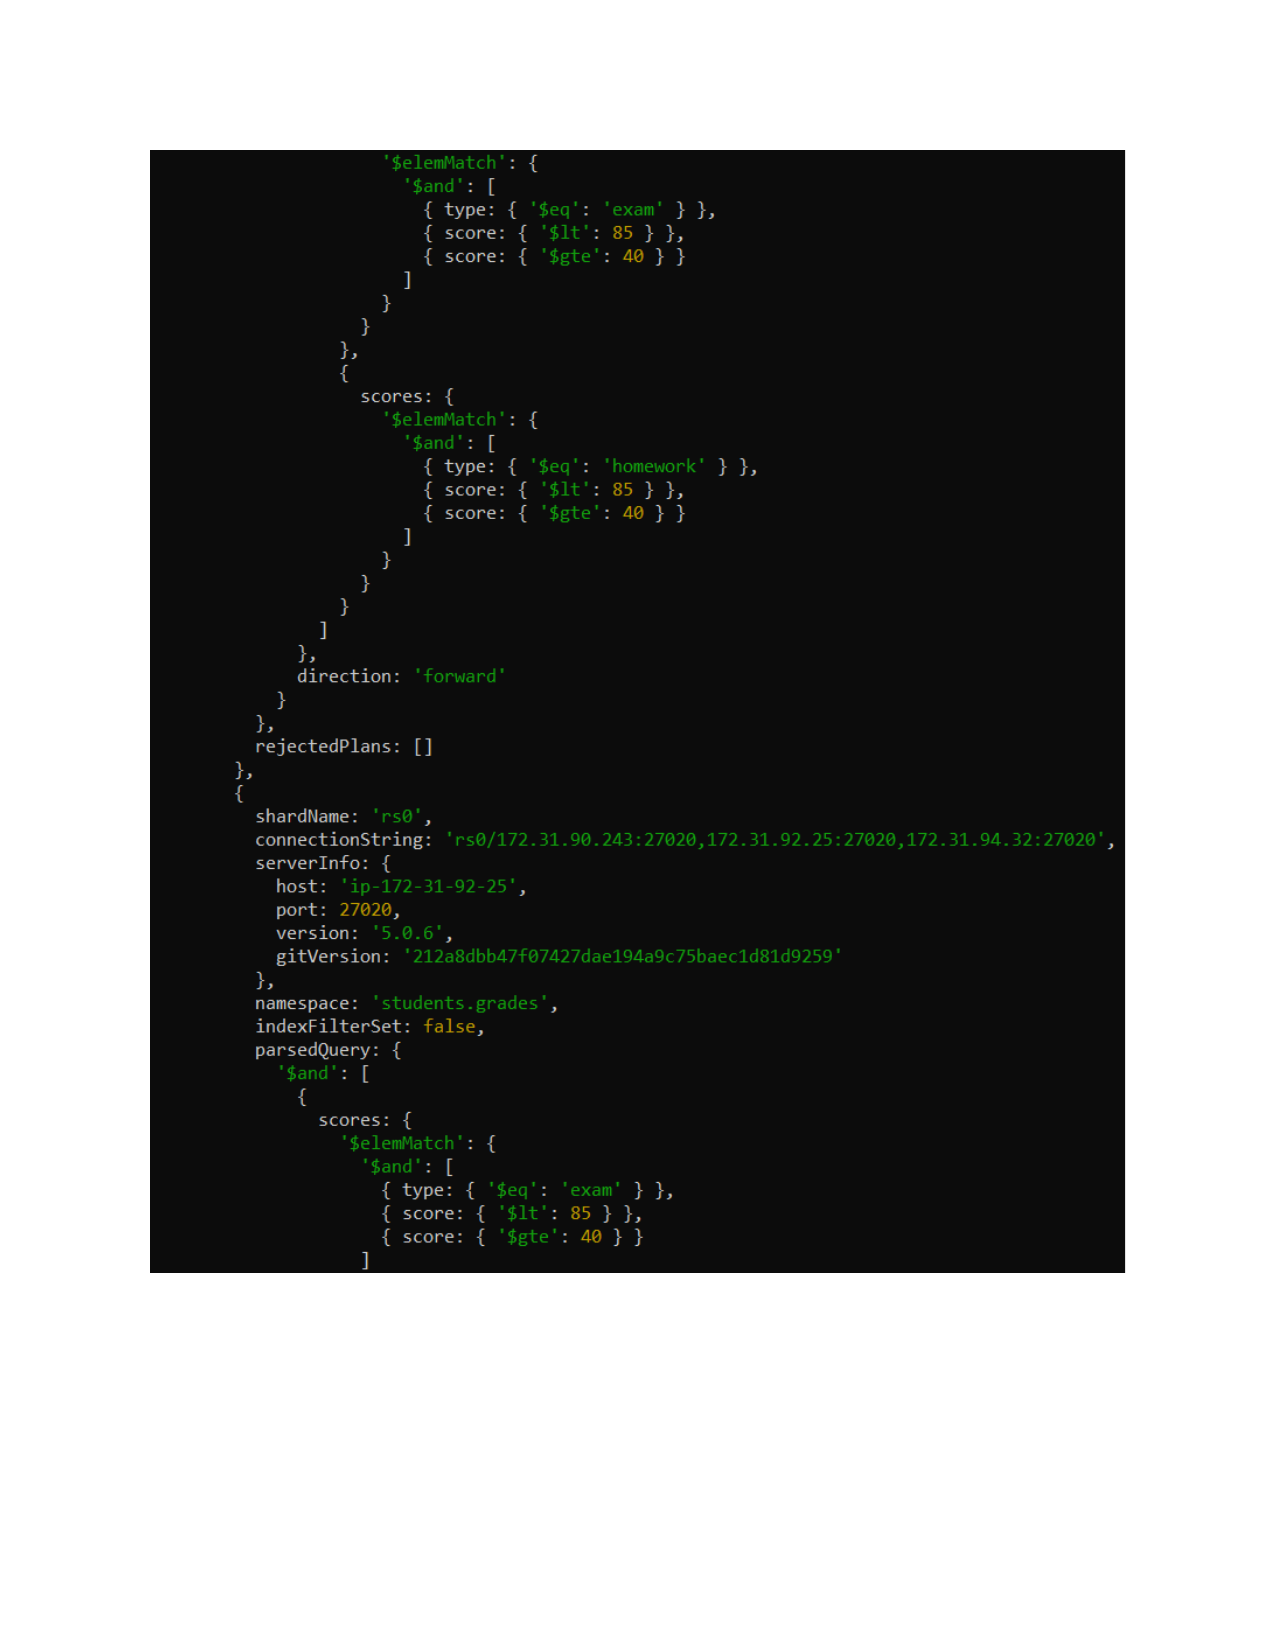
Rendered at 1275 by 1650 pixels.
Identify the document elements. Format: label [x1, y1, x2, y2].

picture [150, 150, 1125, 1273]
